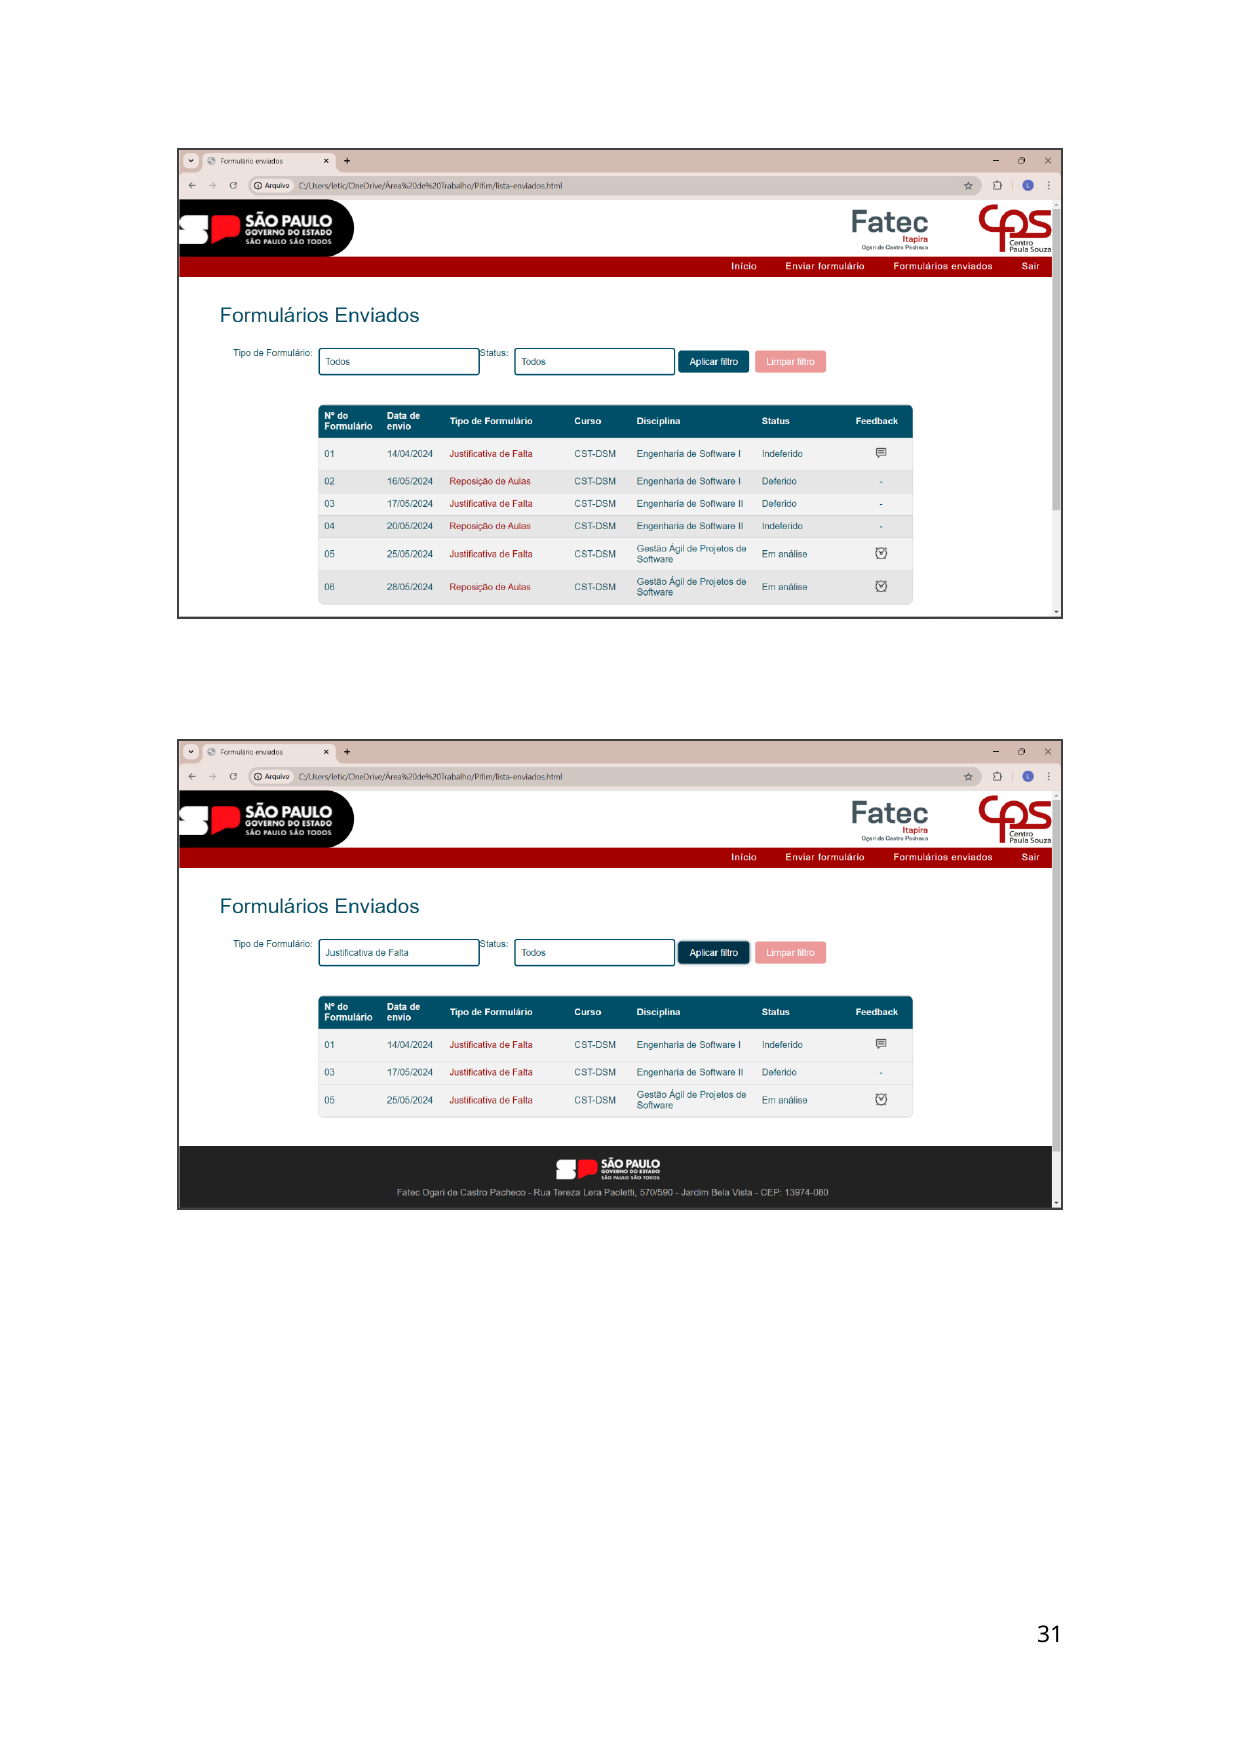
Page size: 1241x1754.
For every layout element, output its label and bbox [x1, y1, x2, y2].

picture [179, 741, 1061, 1208]
picture [179, 150, 1061, 617]
